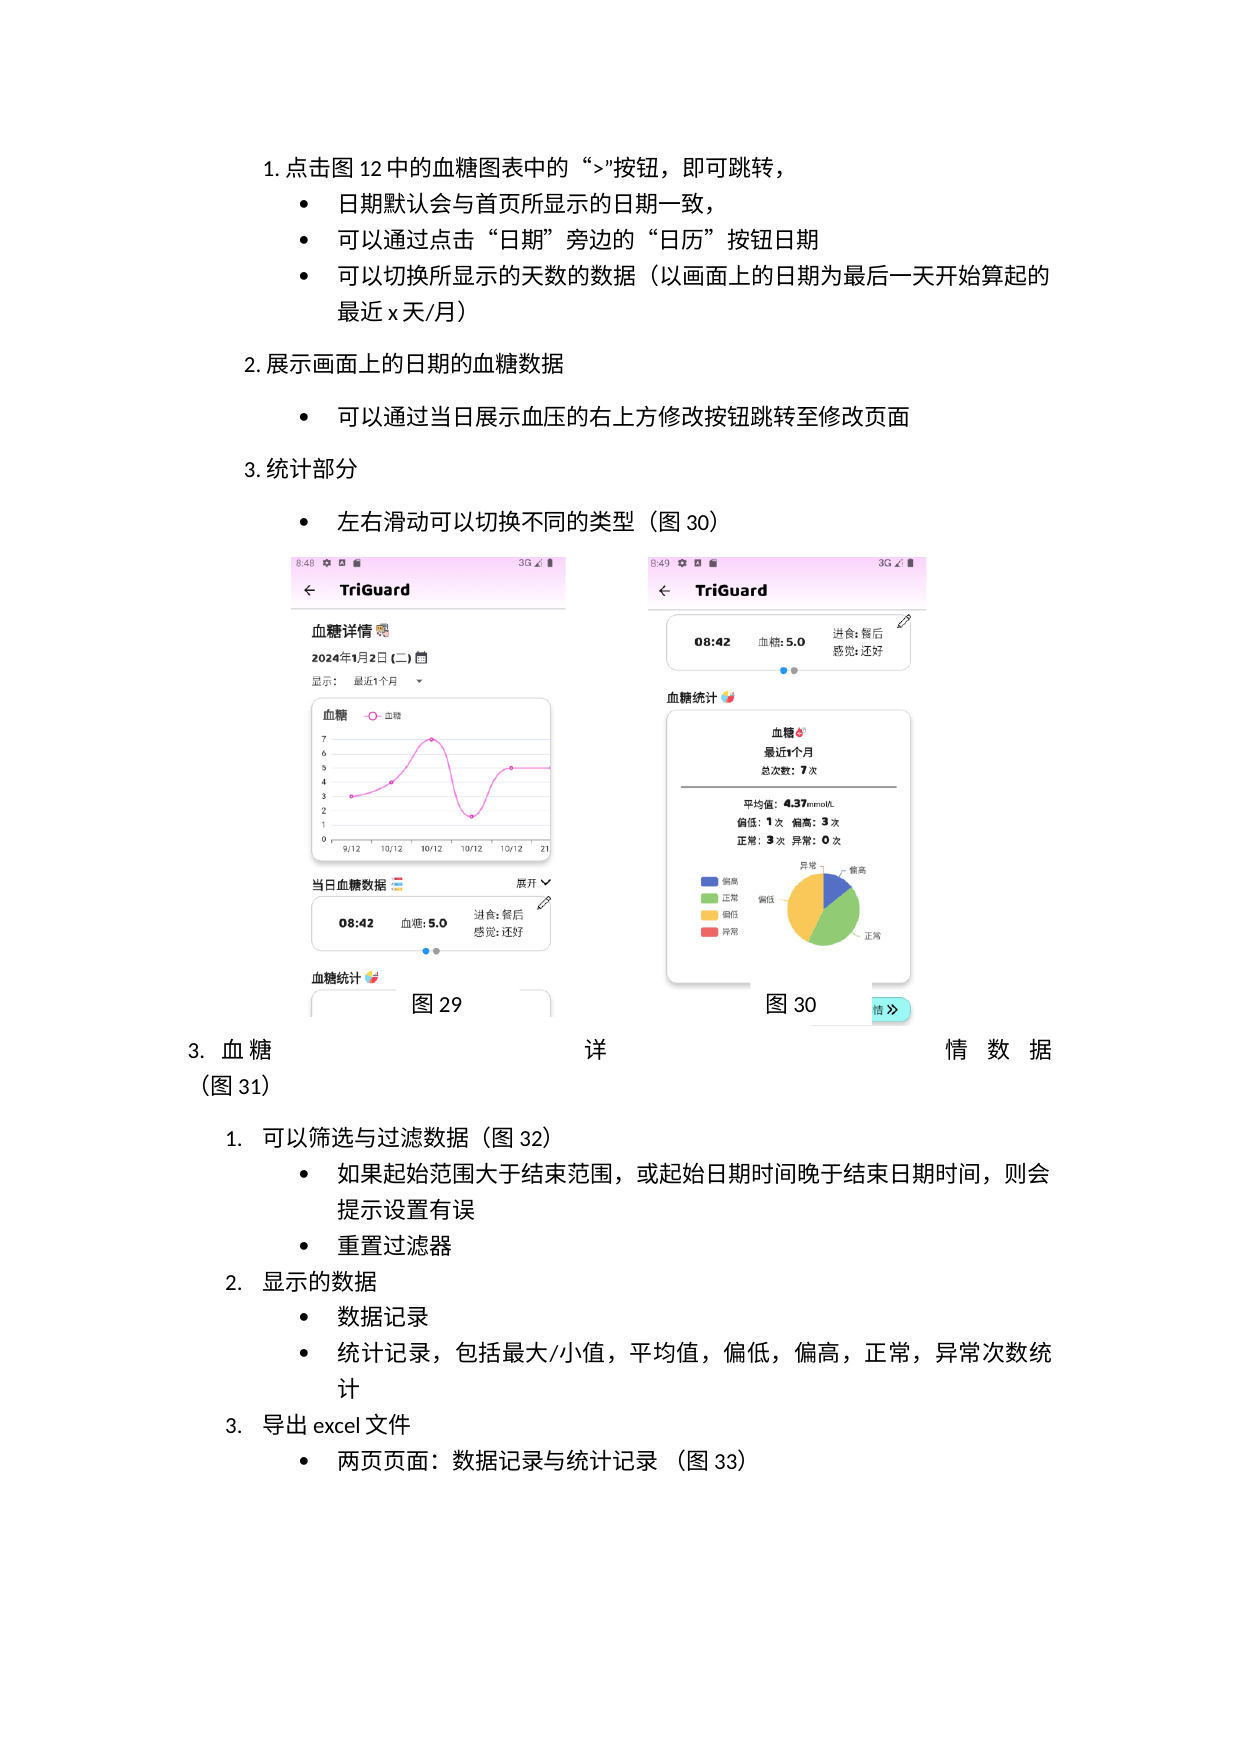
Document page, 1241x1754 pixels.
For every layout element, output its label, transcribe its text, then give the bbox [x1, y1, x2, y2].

picture [648, 557, 927, 1026]
picture [291, 557, 566, 1016]
text 2. 展示画面上的日期的血糖数据 [244, 346, 1053, 379]
list 两页页面：数据记录与统计记录 （图33） [300, 1442, 1053, 1476]
list 可以筛选与过滤数据（图32） [225, 1120, 1053, 1153]
list 左右滑动可以切换不同的类型（图30） [300, 503, 1053, 537]
list 可以切换所显示的天数的数据（以画面上的日期为最后一天开始算起的最近x天/月） [300, 257, 1053, 327]
list 显示的数据 [225, 1263, 1053, 1297]
list 可以通过当日展示血压的右上方修改按钮跳转至修改页面 [300, 398, 1053, 432]
list 可以通过点击“日期”旁边的“日历”按钮日期 [300, 222, 1053, 255]
list 1. 点击图12中的血糖图表中的“>”按钮，即可跳转， [262, 150, 1053, 183]
list 日期默认会与首页所显示的日期一致， [300, 186, 1053, 219]
list 如果起始范围大于结束范围，或起始日期时间晚于结束日期时间，则会提示设置有误 [300, 1156, 1053, 1225]
text 3. 统计部分 [244, 451, 1053, 484]
list 重置过滤器 [300, 1227, 1053, 1261]
list 数据记录 [300, 1299, 1053, 1332]
list 统计记录，包括最大/小值，平均值，偏低，偏高，正常，异常次数统计 [300, 1335, 1053, 1404]
text 3. 血糖详情数据（图31） [187, 1032, 1053, 1101]
list 导出excel文件 [225, 1407, 1053, 1440]
